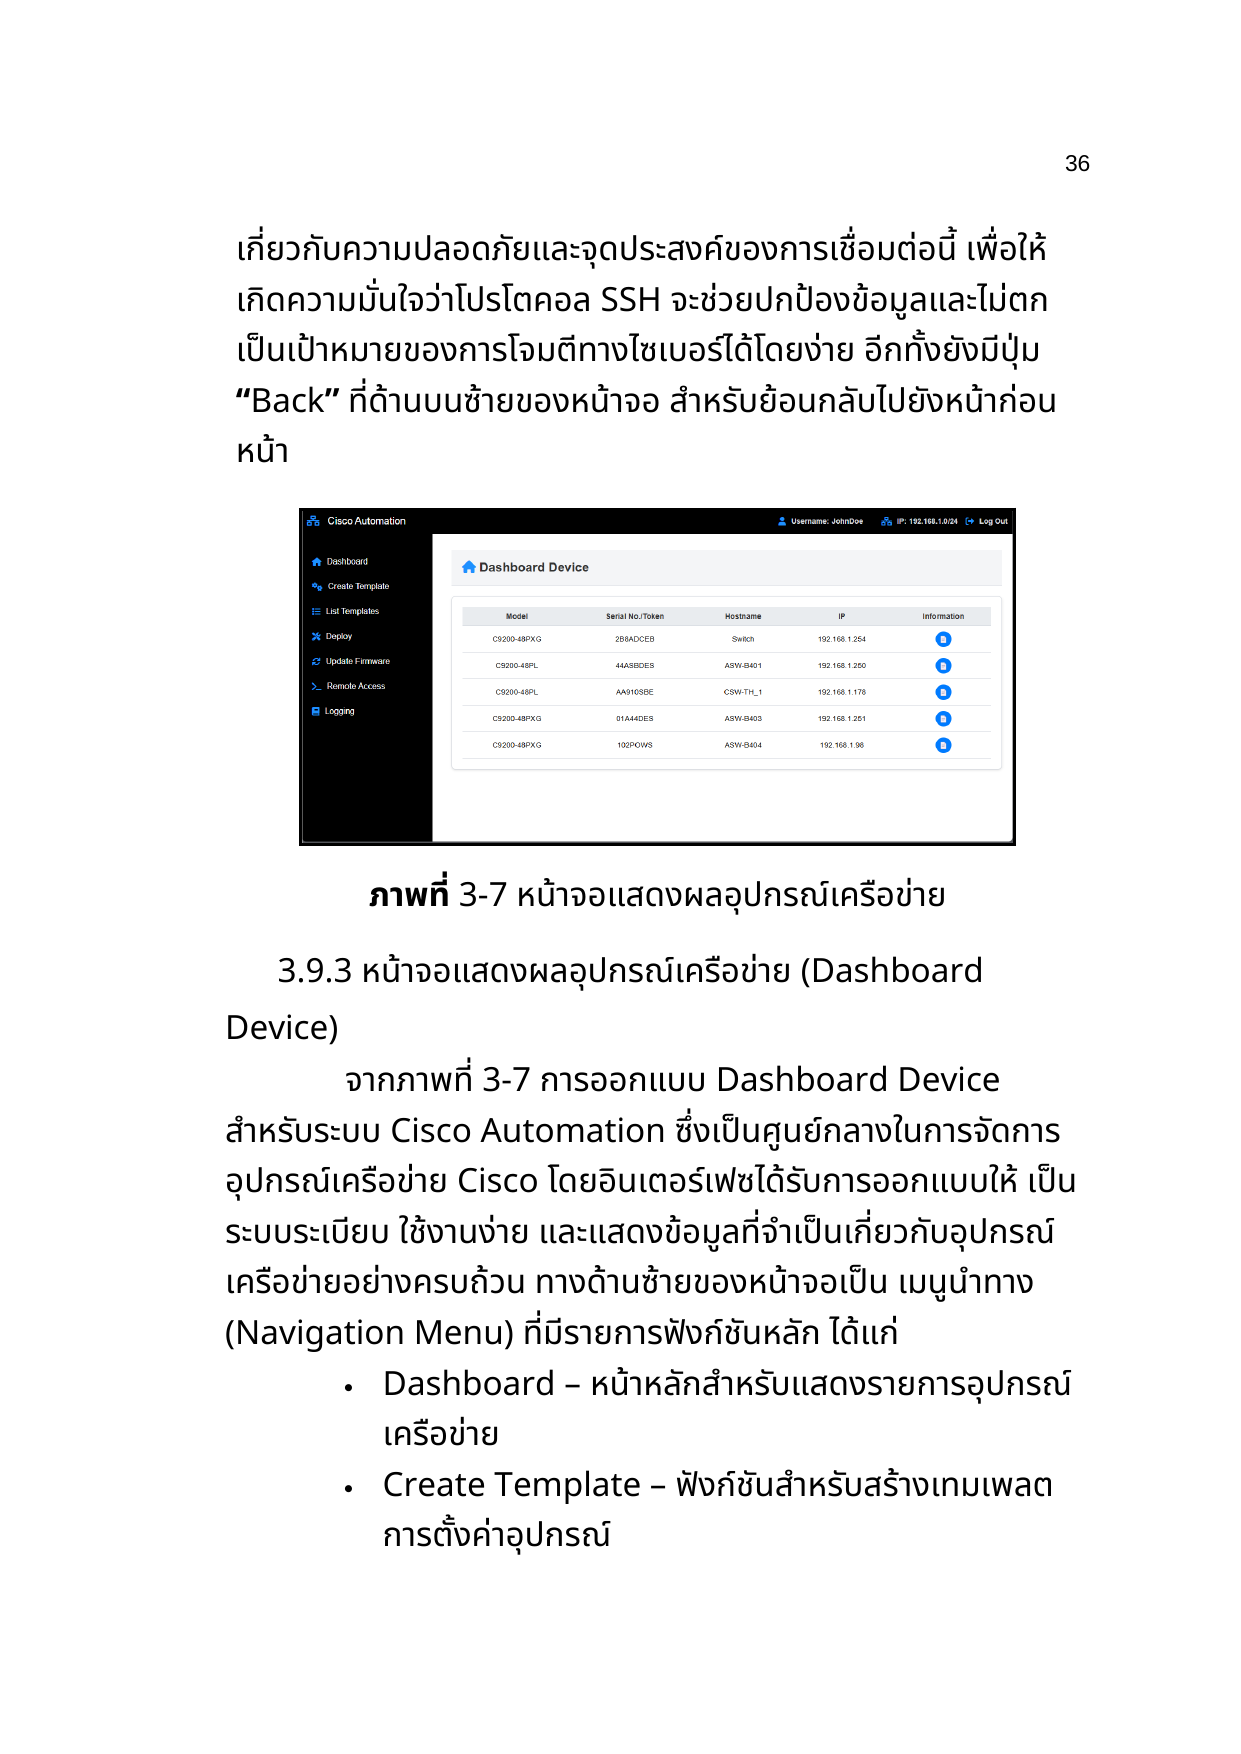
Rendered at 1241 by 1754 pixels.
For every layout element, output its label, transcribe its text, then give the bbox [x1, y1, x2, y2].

text จากภาพที่ 3-7 การออกแบบ Dashboard Device สำหรับระบบ Cisco Automation ซึ่งเป็นศูนย์กลางในการจัดการอุปกรณ์เครือข่าย Cisco โดยอินเตอร์เฟซได้รับการออกแบบให้ เป็นระบบระเบียบ ใช้งานง่าย และแสดงข้อมูลที่จำเป็นเกี่ยวกับอุปกรณ์เครือข่ายอย่างครบถ้วน ทางด้านซ้ายของหน้าจอเป็น เมนูนำทาง (Navigation Menu) ที่มีรายการฟังก์ชันหลัก ได้แก่ [225, 1056, 1090, 1359]
text ภาพที่ 3-7 หน้าจอแสดงผลอุปกรณ์เครือข่าย [225, 871, 1090, 921]
subtitle หน้าจอแสดงผลอุปกรณ์เครือข่าย (Dashboard Device) [225, 946, 1090, 1049]
picture [302, 511, 1013, 843]
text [236, 225, 1090, 477]
list Dashboard – หน้าหลักสำหรับแสดงรายการอุปกรณ์เครือข่าย [345, 1359, 1090, 1460]
list Create Template – ฟังก์ชันสำหรับสร้างเทมเพลตการตั้งค่าอุปกรณ์ [345, 1460, 1090, 1561]
